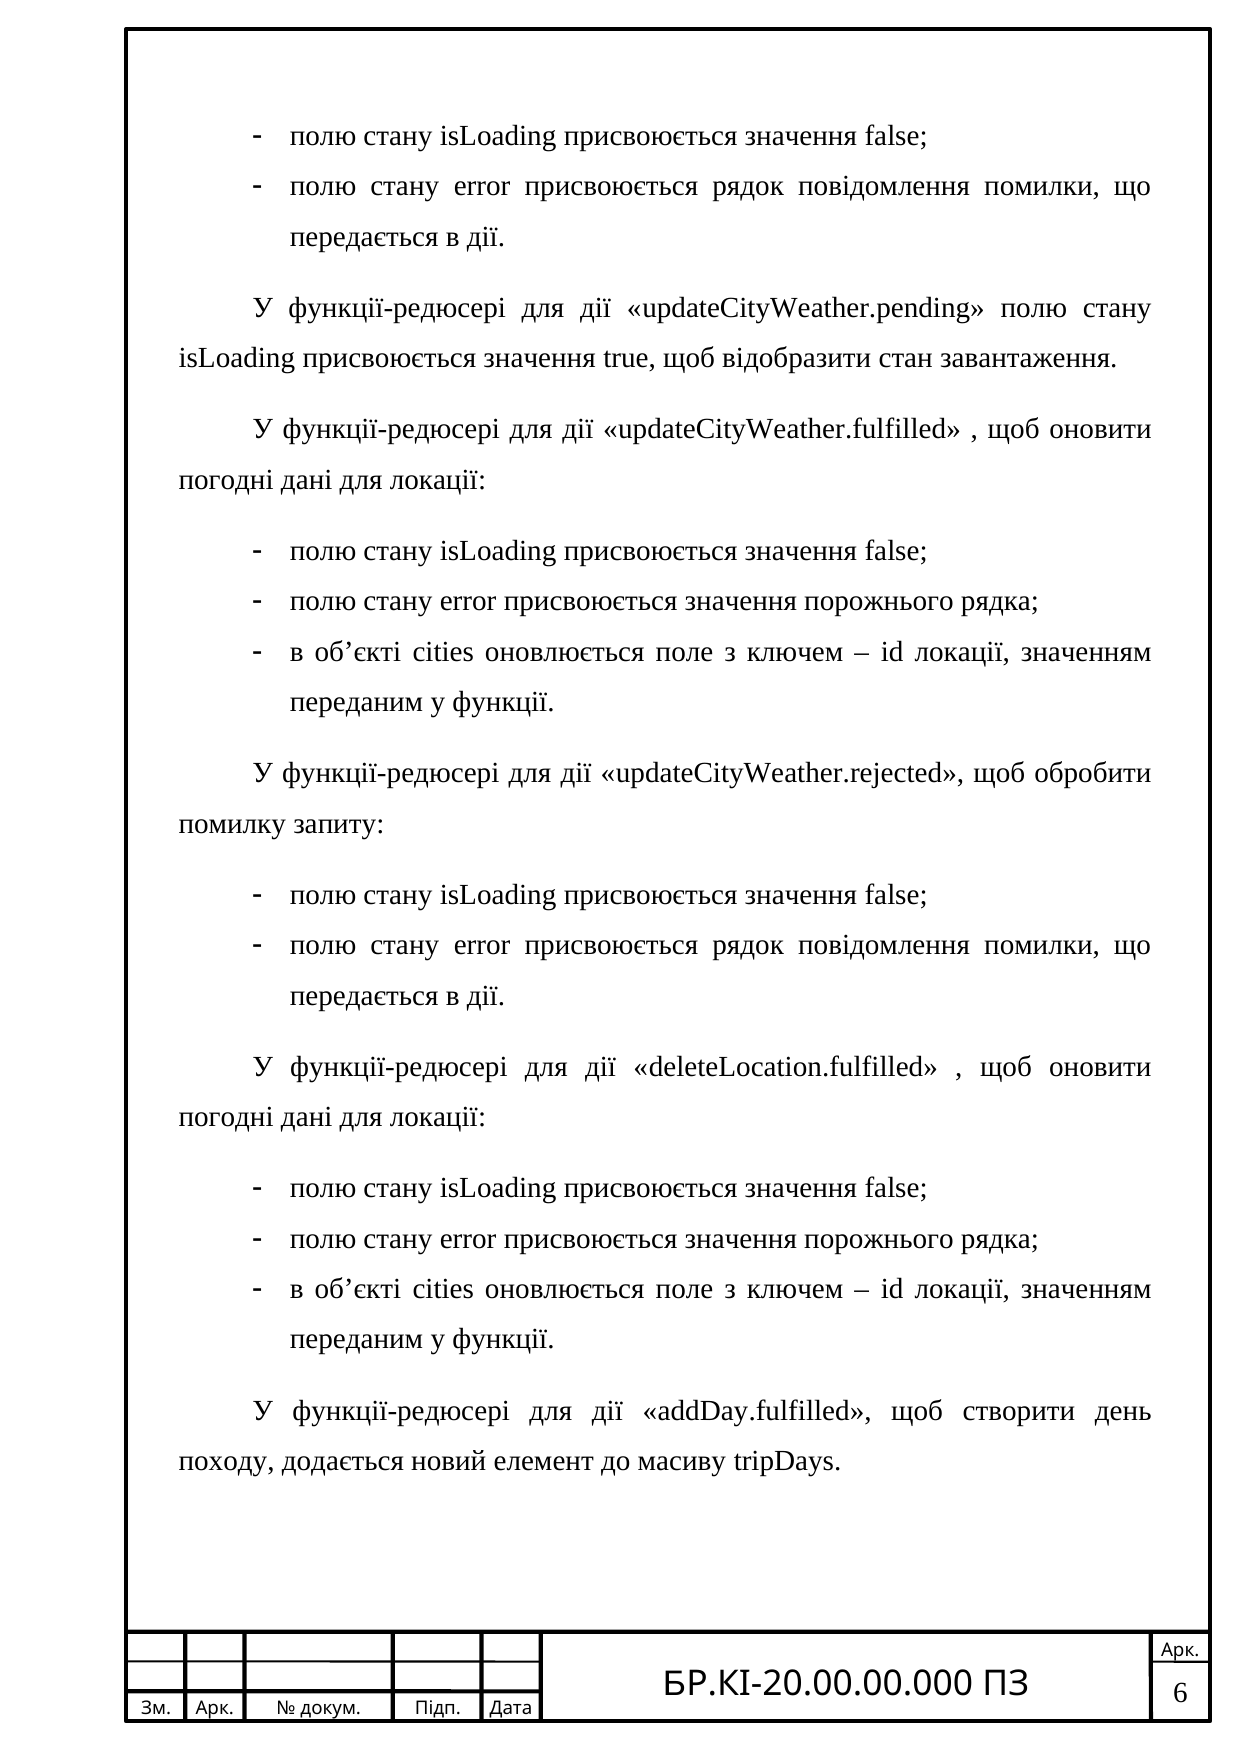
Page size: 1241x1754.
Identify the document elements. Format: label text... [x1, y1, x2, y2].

text У функції-редюсері для дії «updateCityWeather.rejected», щоб обробити помилку запиту: [178, 755, 1152, 839]
list в об’єкті cities оновлюється поле з ключем – id локації, значенням переданим у функції. [252, 1271, 1152, 1355]
text У функції-редюсері для дії «updateCityWeather.fulfilled» , щоб оновити погодні дані для локації: [178, 412, 1152, 495]
list полю стану isLoading присвоюється значення false; [252, 1170, 1152, 1204]
text У функції-редюсері для дії «deleteLocation.fulfilled» , щоб оновити погодні дані для локації: [178, 1049, 1152, 1133]
list полю стану isLoading присвоюється значення false; [252, 877, 1152, 911]
list полю стану isLoading присвоюється значення false; [252, 118, 1152, 152]
list полю стану error присвоюється рядок повідомлення помилки, що передається в дії. [252, 168, 1152, 252]
list полю стану error присвоюється рядок повідомлення помилки, що передається в дії. [252, 927, 1152, 1011]
list полю стану isLoading присвоюється значення false; [252, 533, 1152, 567]
list полю стану error присвоюється значення порожнього рядка; [252, 583, 1152, 617]
text У функції-редюсері для дії «updateCityWeather.pending» полю стану isLoading присвоюється значення true, щоб відобразити стан завантаження. [178, 290, 1152, 374]
text У функції-редюсері для дії «addDay.fulfilled», щоб створити день походу, додається новий елемент до масиву tripDays. [178, 1393, 1152, 1477]
list полю стану error присвоюється значення порожнього рядка; [252, 1221, 1152, 1254]
list в об’єкті cities оновлюється поле з ключем – id локації, значенням переданим у функції. [252, 634, 1152, 718]
